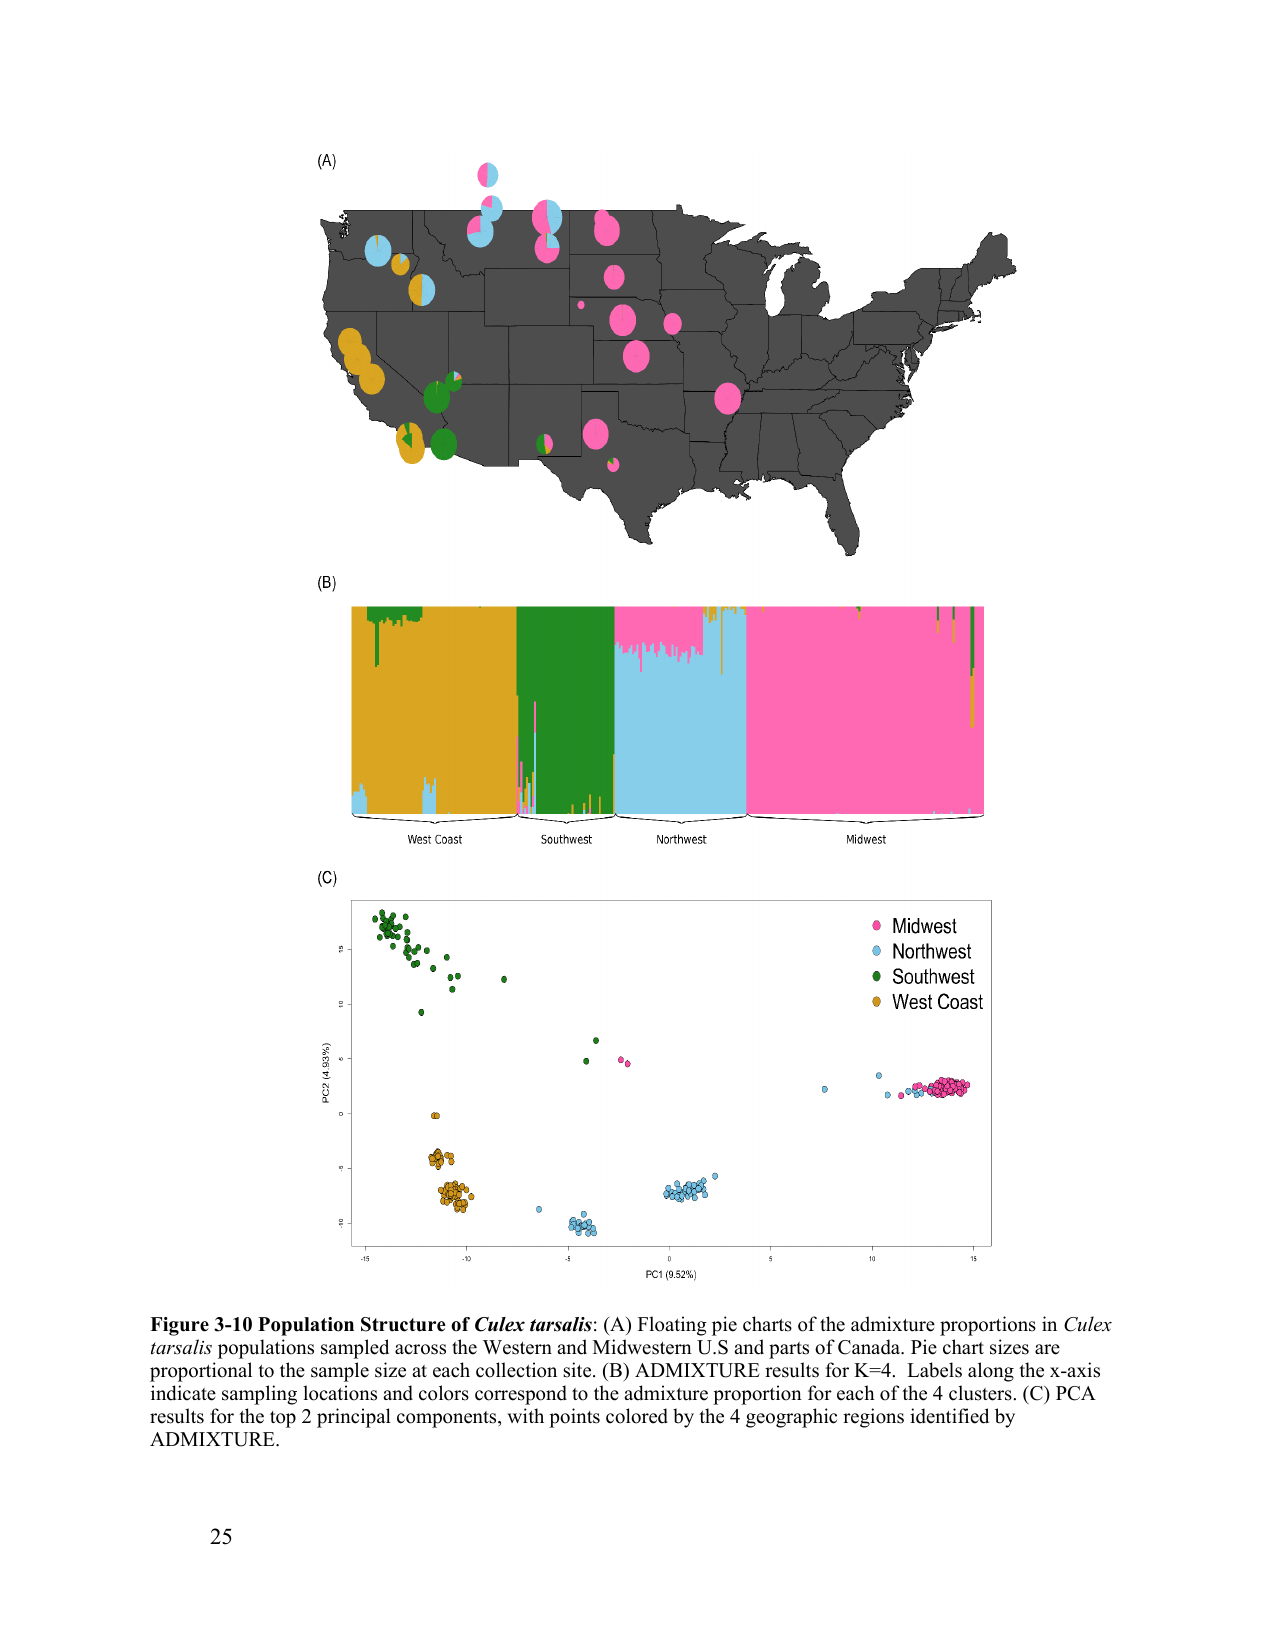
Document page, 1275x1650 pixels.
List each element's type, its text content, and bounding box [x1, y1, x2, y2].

picture [316, 150, 1019, 1288]
